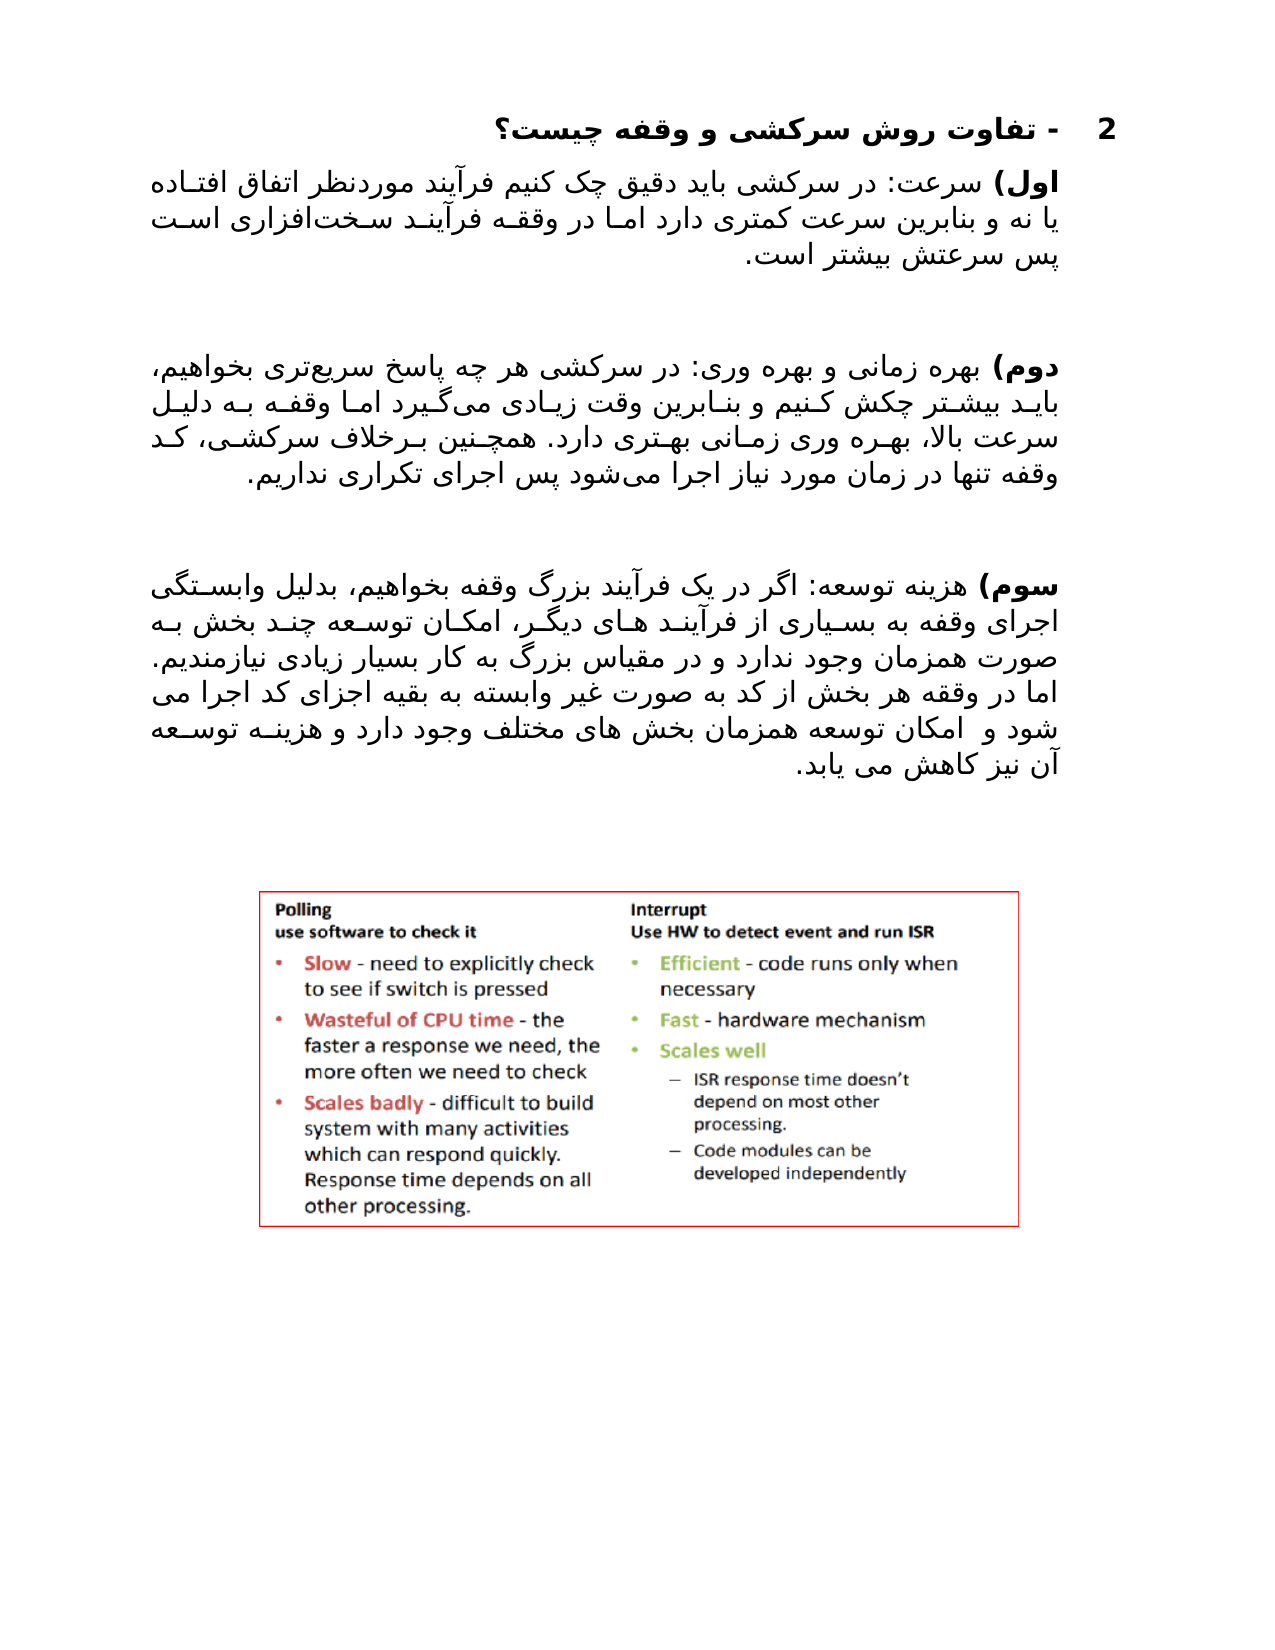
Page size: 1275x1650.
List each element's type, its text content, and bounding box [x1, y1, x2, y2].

list - تفاوت روش سرکشی و وقفه چیست؟ [150, 112, 1097, 146]
picture [214, 847, 1070, 1250]
text سوم) هزینه توسعه: اگر در یک فرآیند بزرگ وقفه بخواهیم، بدلیل وابستگی اجرای وقفه به بسیاری از فرآیند های دیگر، امکان توسعه چند بخش به صورت همزمان وجود ندارد و در مقیاس بزرگ به کار بسیار زیادی نیازمندیم. اما در وققه هر بخش از کد به صورت غیر وابسته به بقیه اجزای کد اجرا می شود و امکان توسعه همزمان بخش های مختلف وجود دارد و هزینه توسعه آن نیز کاهش می یابد. [150, 568, 1059, 782]
text دوم) بهره زمانی و بهره وری: در سرکشی هر چه پاسخ سریع‌تری بخواهیم، باید بیشتر چکش کنیم و بنابرین وقت زیادی می‌گیرد اما وقفه به دلیل سرعت بالا، بهره وری زمانی بهتری دارد. همچنین برخلاف سرکشی، کد وقفه تنها در زمان مورد نیاز اجرا می‌شود پس اجرای تکراری نداریم. [150, 349, 1059, 491]
text اول) سرعت: در سرکشی باید دقیق چک کنیم فرآیند موردنظر اتفاق افتاده یا نه و بنابرین سرعت کمتری دارد اما در وققه فرآیند سخت‌افزاری است پس سرعتش بیشتر است. [150, 166, 1059, 272]
